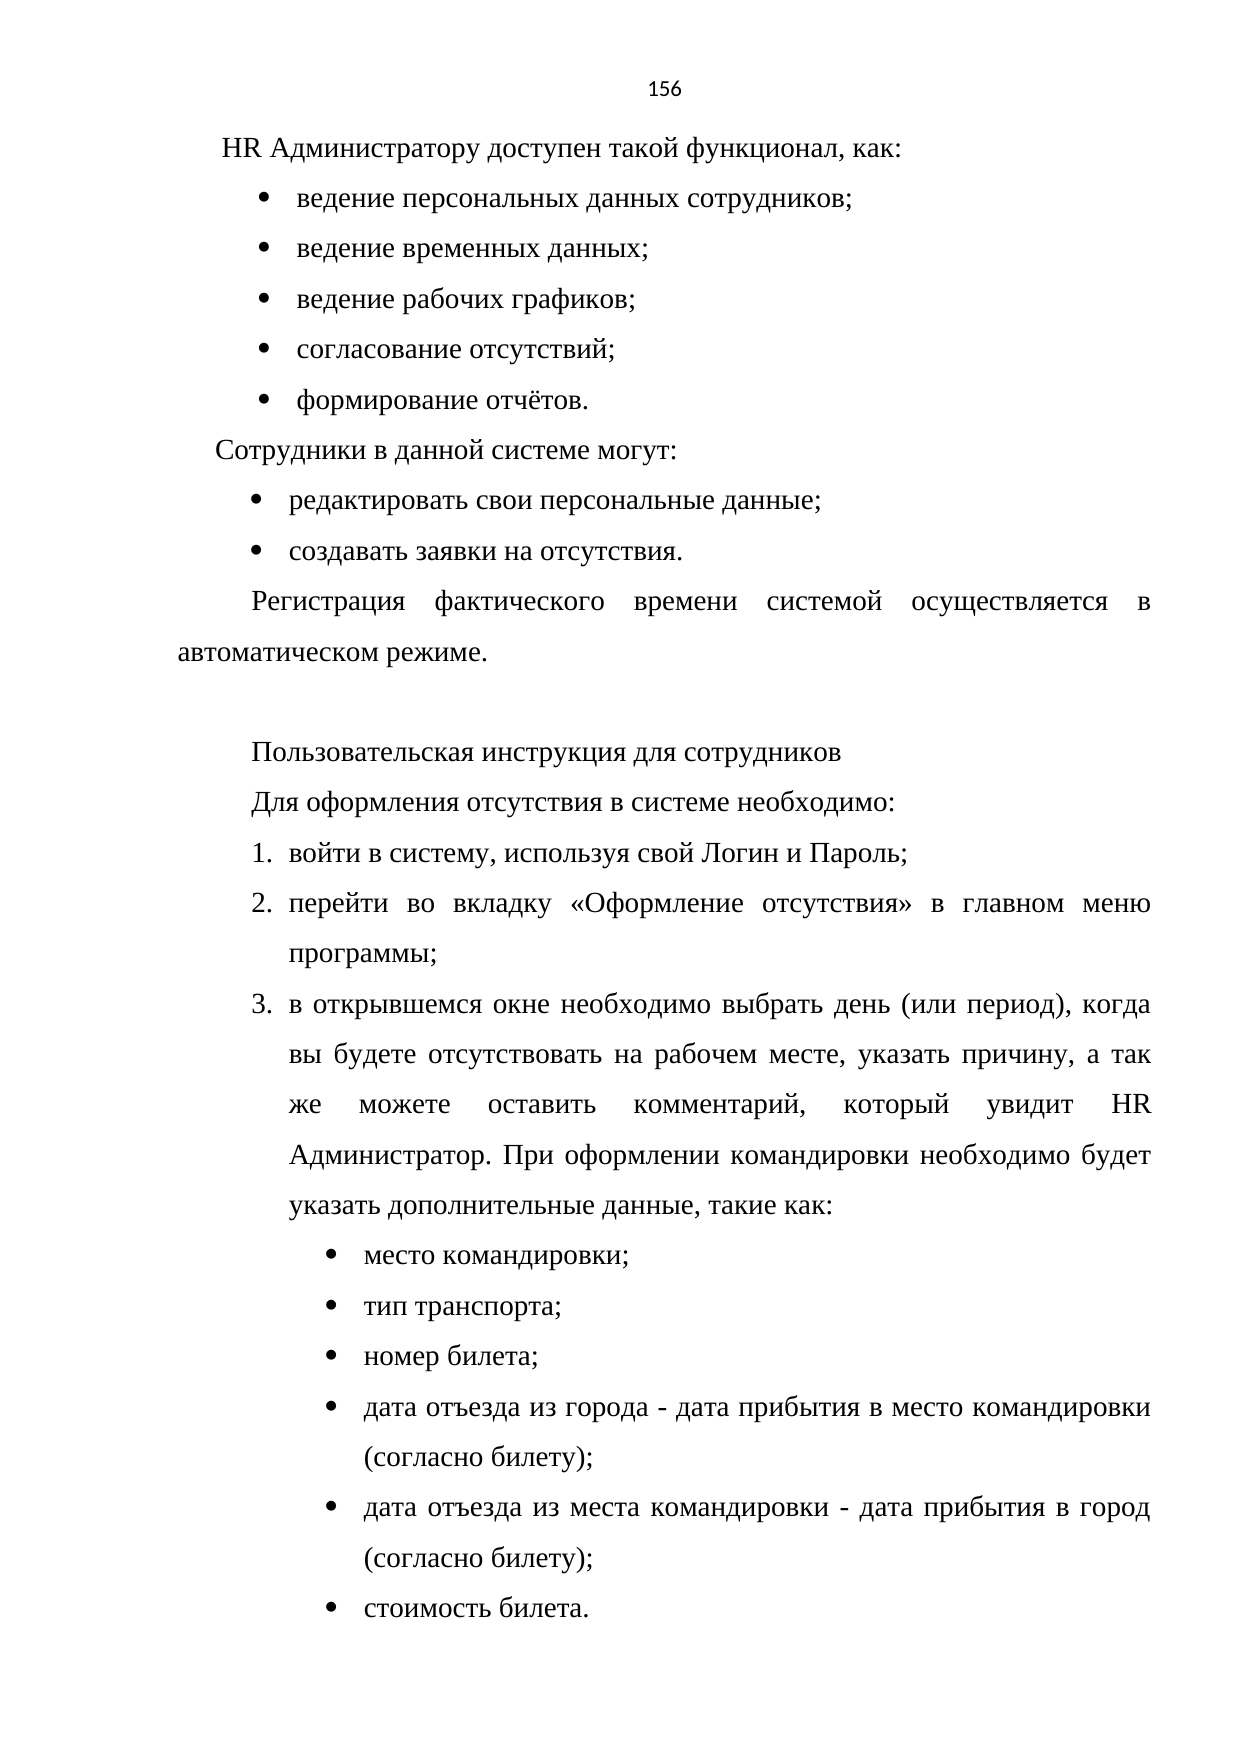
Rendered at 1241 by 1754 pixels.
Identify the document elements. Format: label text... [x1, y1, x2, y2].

list формирование отчётов. [259, 382, 1152, 415]
list место командировки; [326, 1237, 1152, 1271]
list ведение рабочих графиков; [259, 281, 1152, 314]
text Регистрация фактического времени системой осуществляется в автоматическом режиме. [177, 583, 1152, 667]
list ведение временных данных; [259, 231, 1152, 264]
text HR Администратору доступен такой функционал, как: [177, 130, 1152, 163]
text Для оформления отсутствия в системе необходимо: [177, 784, 1152, 818]
list создавать заявки на отсутствия. [251, 533, 1152, 567]
text Сотрудники в данной системе могут: [177, 432, 1152, 466]
list согласование отсутствий; [259, 331, 1152, 365]
list редактировать свои персональные данные; [251, 482, 1152, 516]
list в открывшемся окне необходимо выбрать день (или период), когда вы будете отсутствовать на рабочем месте, указать причину, а так же можете оставить комментарий, который увидит HR Администратор. При оформлении командировки необходимо будет указать дополнительные данные, такие как: [251, 986, 1152, 1221]
list ведение персональных данных сотрудников; [259, 180, 1152, 214]
list номер билета; [326, 1338, 1152, 1372]
list стоимость билета. [326, 1590, 1152, 1624]
list перейти во вкладку «Оформление отсутствия» в главном меню программы; [251, 885, 1152, 969]
list тип транспорта; [326, 1288, 1152, 1321]
list войти в систему, используя свой Логин и Пароль; [251, 835, 1152, 868]
list дата отъезда из места командировки - дата прибытия в город (согласно билету); [326, 1489, 1152, 1573]
text Пользовательская инструкция для сотрудников [177, 734, 1152, 768]
list дата отъезда из города - дата прибытия в место командировки (согласно билету); [326, 1389, 1152, 1473]
